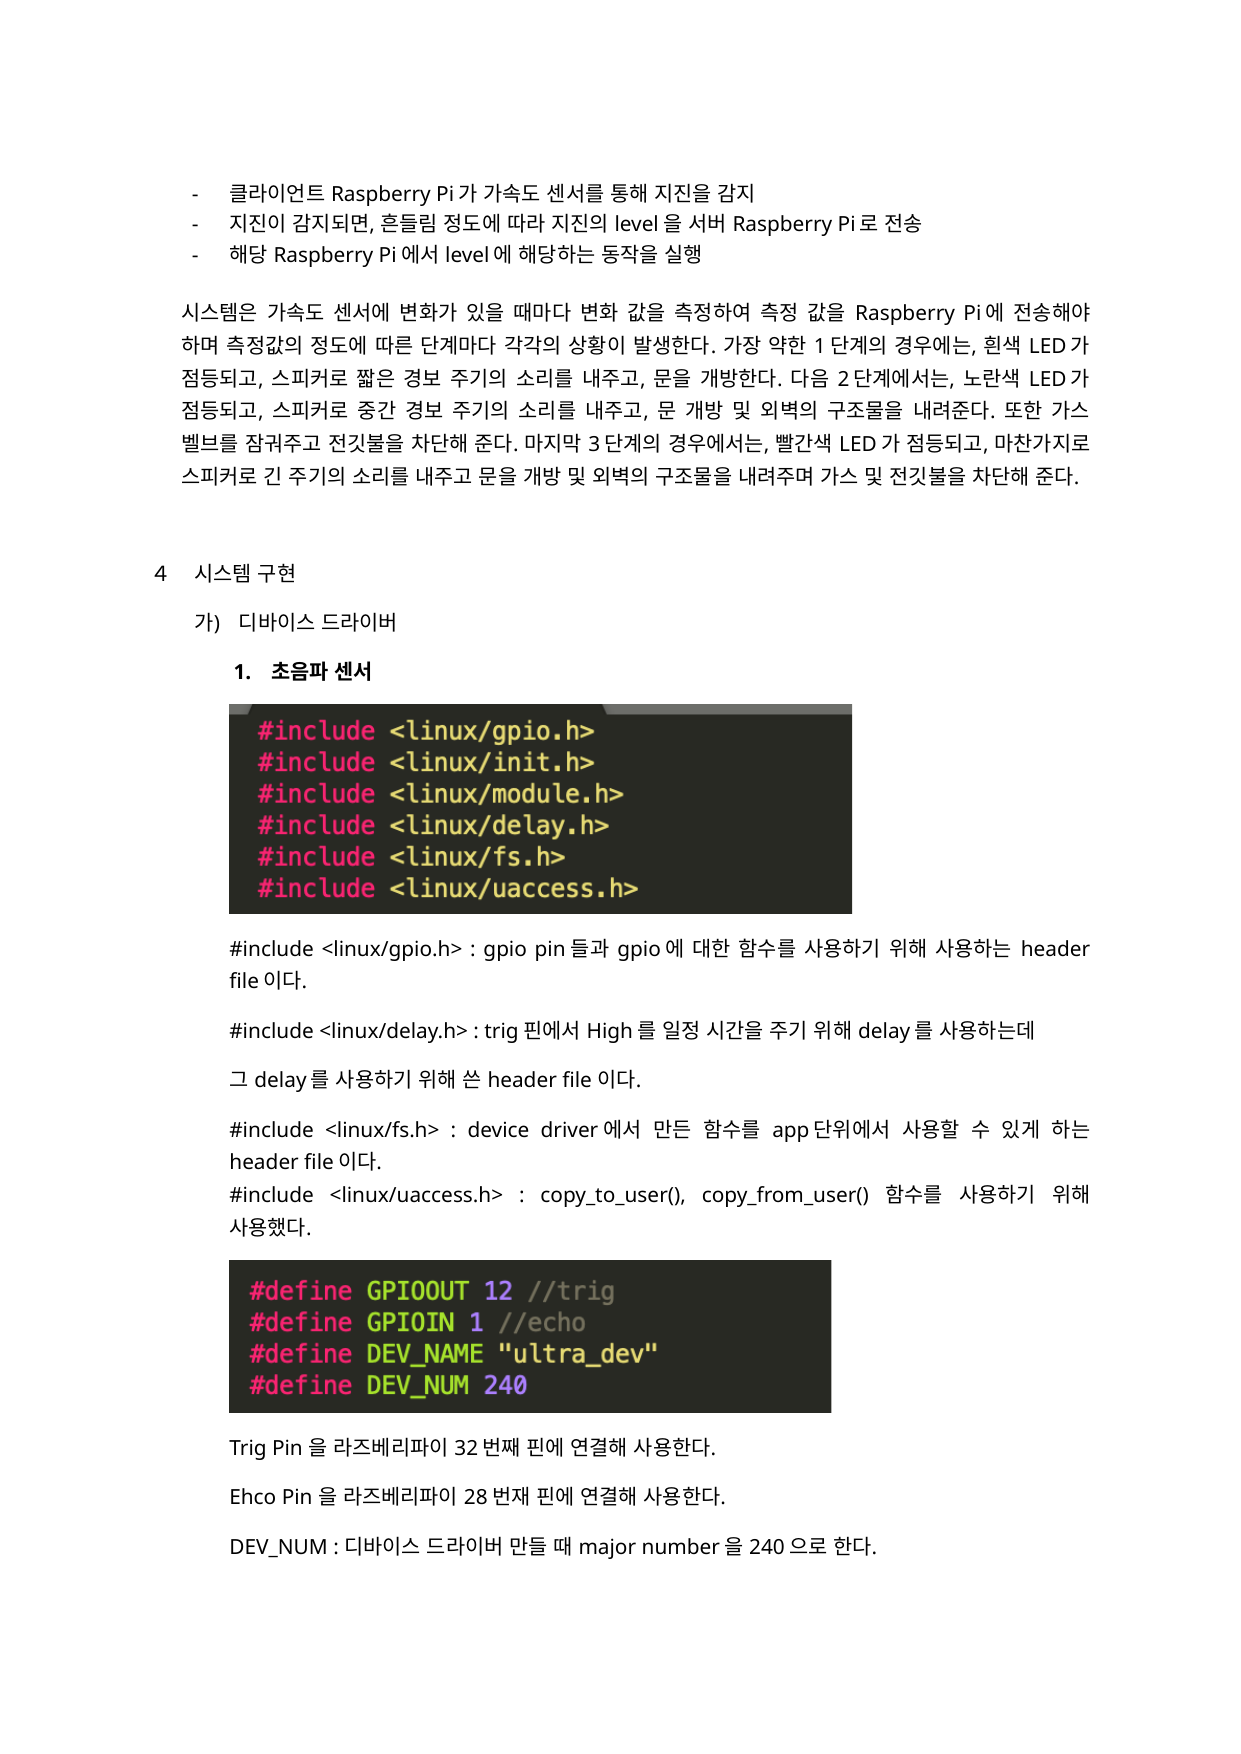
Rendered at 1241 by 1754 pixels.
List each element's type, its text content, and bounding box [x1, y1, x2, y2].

list #include <linux/gpio.h> : gpio pin들과 gpio에 대한 함수를 사용하기 위해 사용하는 header file이다. [229, 932, 1090, 995]
list Trig Pin 을 라즈베리파이 32번째 핀에 연결해 사용한다. [229, 1431, 1090, 1462]
list 지진이 감지되면, 흔들림 정도에 따라 지진의 level을 서버 Raspberry Pi로 전송 [192, 207, 1090, 238]
picture [229, 1260, 832, 1413]
list 디바이스 드라이버 [194, 606, 1090, 636]
list 해당 Raspberry Pi에서 level에 해당하는 동작을 실행 [192, 238, 1090, 268]
text 시스템은 가속도 센서에 변화가 있을 때마다 변화 값을 측정하여 측정 값을 Raspberry Pi에 전송해야 하며 측정값의 정도에 따른 단계마다 각각의 상황이 발생한다. 가장 약한 1단계의 경우에는, 흰색 LED가 점등되고, 스피커로 짧은 경보 주기의 소리를 내주고, 문을 개방한다. 다음 2단계에서는, 노란색 LED가 점등되고, 스피커로 중간 경보 주기의 소리를 내주고, 문 개방 및 외벽의 구조물을 내려준다. 또한 가스 벨브를 잠궈주고 전깃불을 차단해 준다. 마지막 3단계의 경우에서는, 빨간색 LED가 점등되고, 마찬가지로 스피커로 긴 주기의 소리를 내주고 문을 개방 및 외벽의 구조물을 내려주며 가스 및 전깃불을 차단해 준다. [181, 297, 1090, 490]
picture [229, 704, 853, 914]
list 초음파 센서 [233, 655, 1090, 686]
list 클라이언트 Raspberry Pi가 가속도 센서를 통해 지진을 감지 [192, 177, 1090, 207]
list #include <linux/fs.h> : device driver에서 만든 함수를 app단위에서 사용할 수 있게 하는 header file이다. #include <linux/uaccess.h> : copy_to_user(), copy_from_user() 함수를 사용하기 위해 사용했다. [229, 1113, 1090, 1241]
list 그 delay를 사용하기 위해 쓴 header file 이다. [229, 1063, 1090, 1094]
list Ehco Pin 을 라즈베리파이 28번재 핀에 연결해 사용한다. [229, 1481, 1090, 1511]
list 시스템 구현 [150, 557, 1090, 587]
list #include <linux/delay.h> : trig핀에서 High를 일정 시간을 주기 위해 delay를 사용하는데 [229, 1014, 1090, 1044]
list DEV_NUM : 디바이스 드라이버 만들 때 major number을 240으로 한다. [229, 1530, 1090, 1560]
